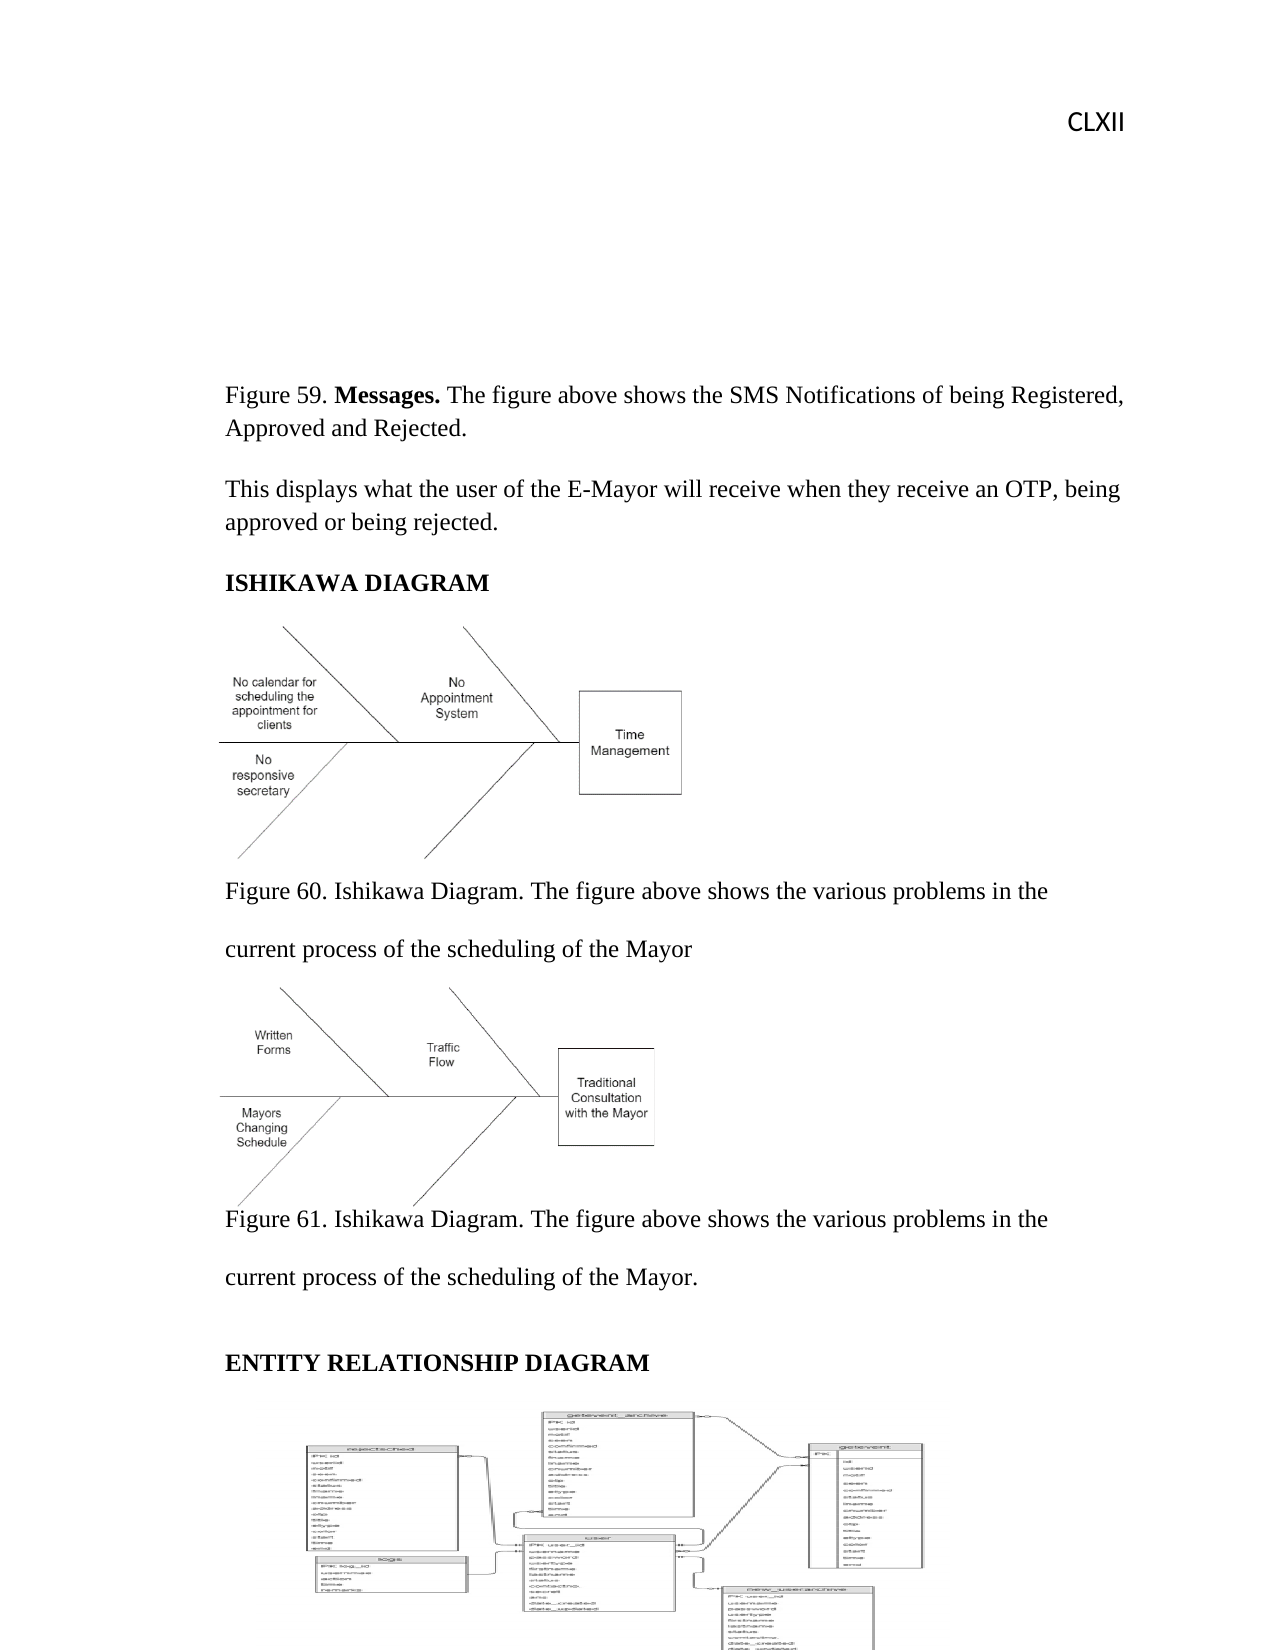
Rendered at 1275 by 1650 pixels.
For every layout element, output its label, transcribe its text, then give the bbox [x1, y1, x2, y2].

picture [218, 626, 682, 860]
text This displays what the user of the E-Mayor will receive when they receive an OTP, being approved or being rejected. [225, 474, 1125, 536]
text ENTITY RELATIONSHIP DIAGRAM [225, 1348, 1125, 1377]
picture [219, 987, 655, 1207]
text Figure 60. Ishikawa Diagram. The figure above shows the various problems in the current process of the scheduling of the Mayor [225, 876, 1125, 962]
text ISHIKAWA DIAGRAM [225, 568, 1125, 597]
picture [255, 1393, 951, 1650]
text Figure 59. Messages. The figure above shows the SMS Notifications of being Registered, Approved and Rejected. [225, 380, 1125, 442]
text Figure 61. Ishikawa Diagram. The figure above shows the various problems in the current process of the scheduling of the Mayor. [225, 1204, 1125, 1291]
